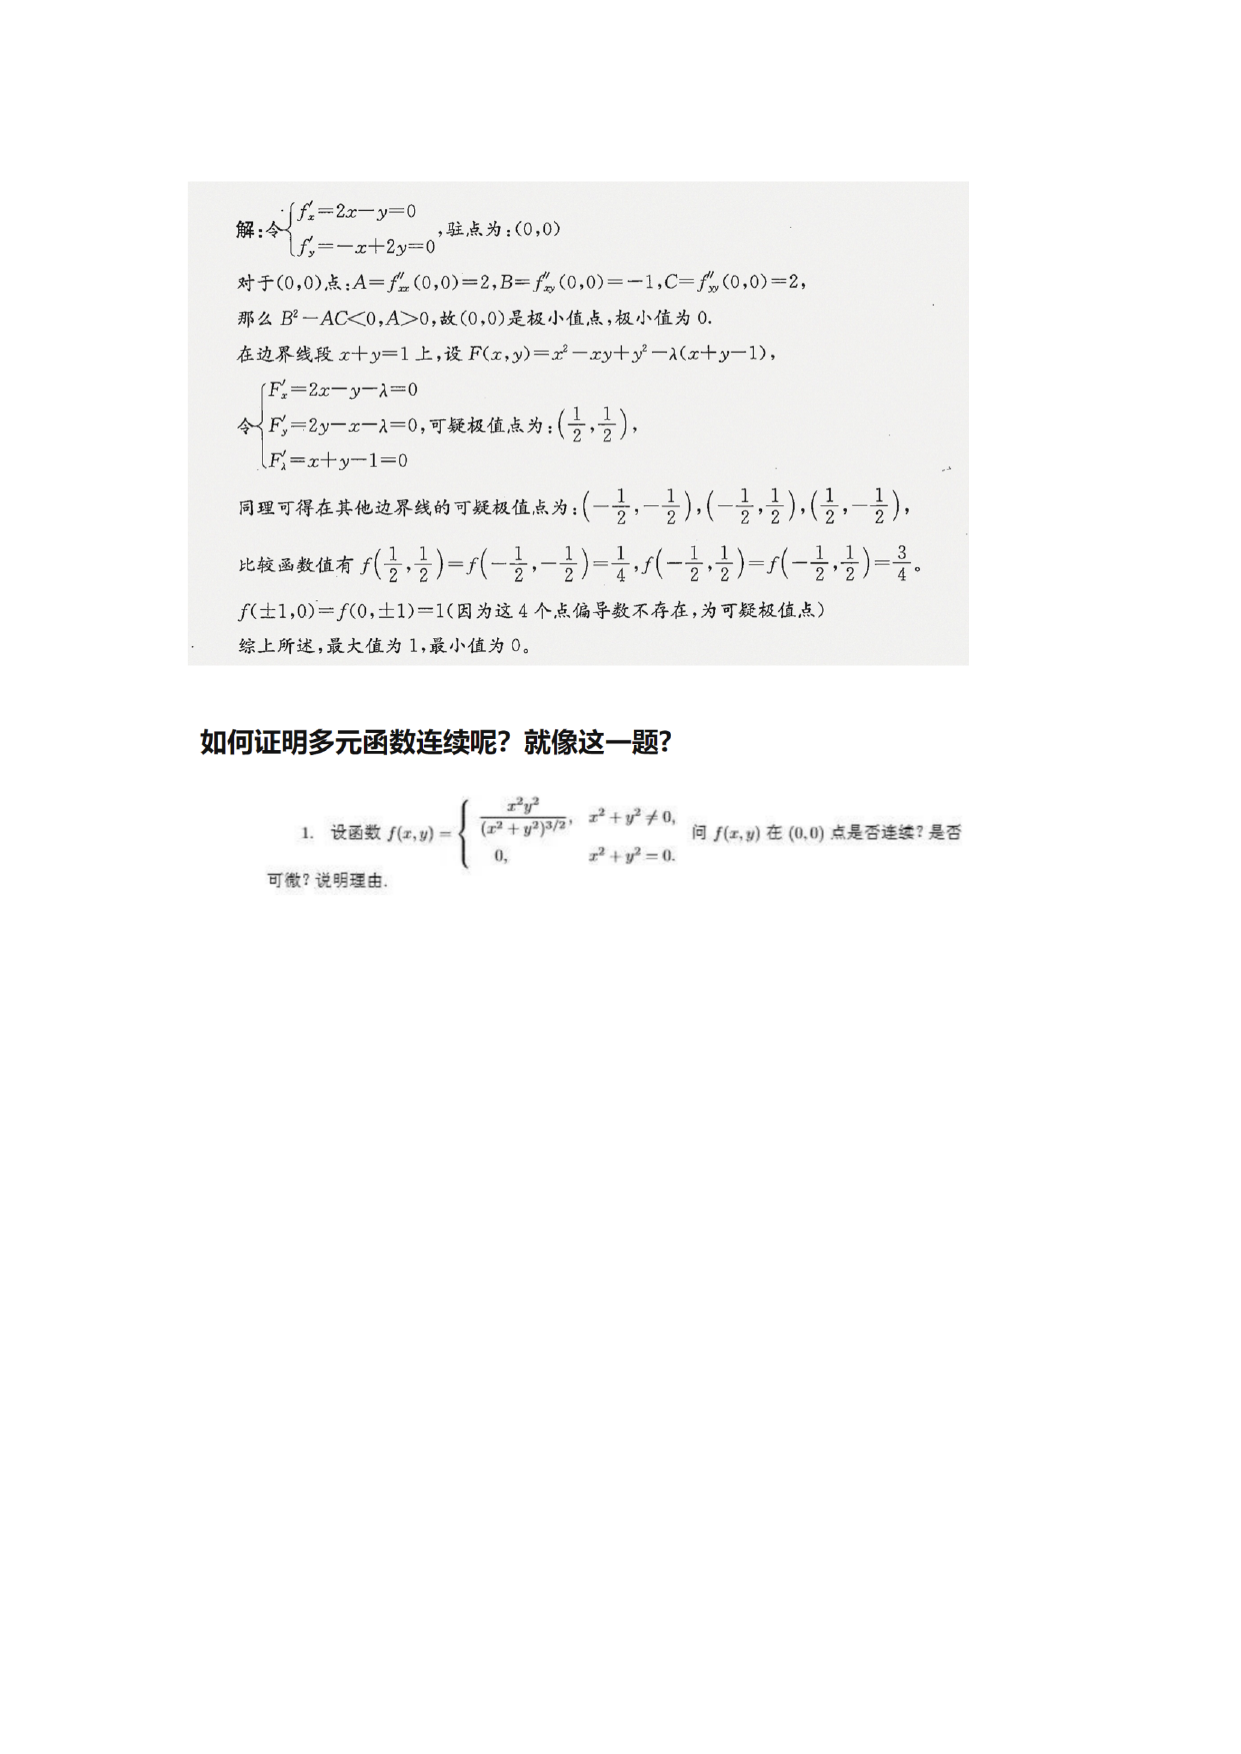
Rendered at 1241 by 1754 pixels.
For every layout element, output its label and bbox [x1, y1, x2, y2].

picture [187, 162, 979, 674]
picture [187, 714, 1051, 913]
